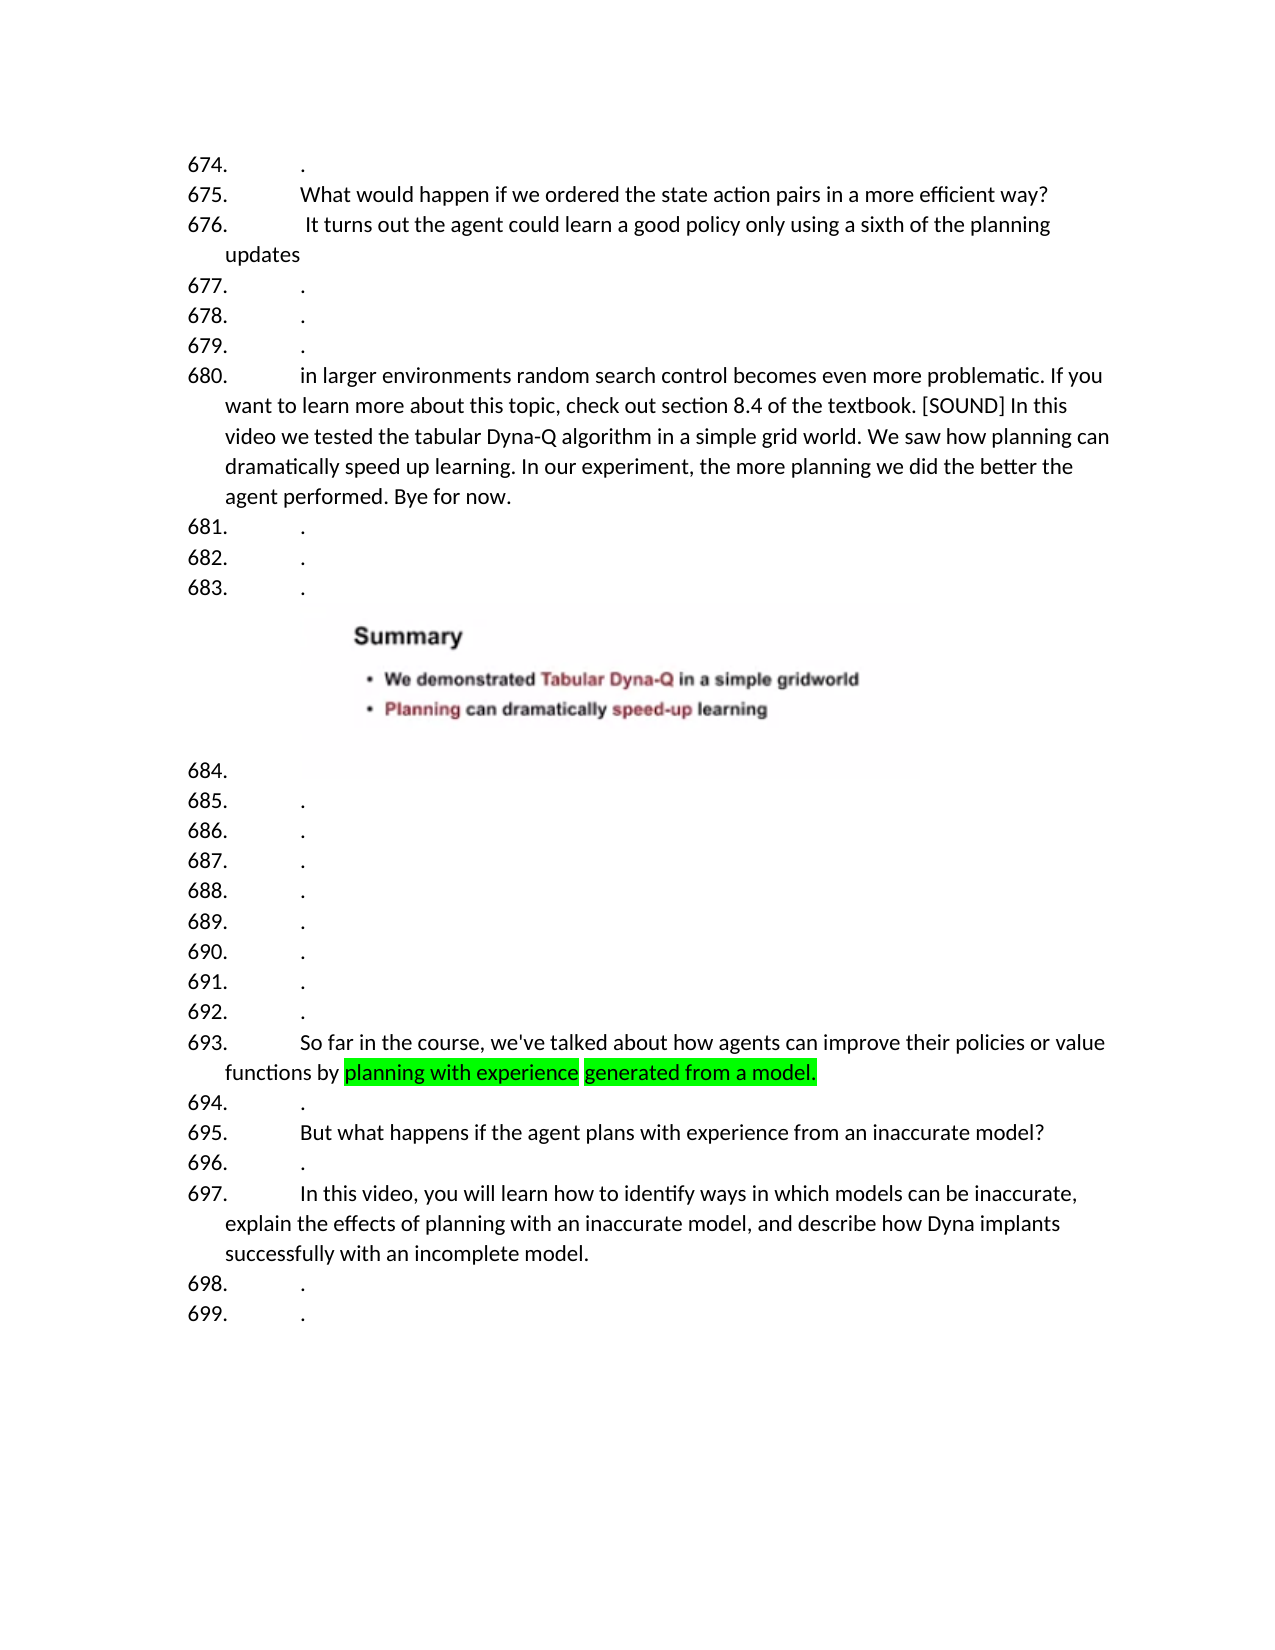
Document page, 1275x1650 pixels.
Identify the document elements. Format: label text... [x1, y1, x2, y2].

list . [187, 846, 1125, 874]
list . [187, 937, 1125, 965]
list . [187, 512, 1125, 541]
list . [187, 271, 1125, 299]
list . [187, 150, 1125, 178]
list But what happens if the agent plans with experience from an inaccurate model? [187, 1118, 1125, 1146]
list . [187, 786, 1125, 814]
list . [187, 331, 1125, 359]
list . [187, 1299, 1125, 1328]
list . [187, 997, 1125, 1026]
list . [187, 1269, 1125, 1297]
list . [187, 1148, 1125, 1177]
list So far in the course, we've talked about how agents can improve their policies or value functions by planning with experience generated from a model. [187, 1028, 1125, 1086]
list . [187, 573, 1125, 601]
list It turns out the agent could learn a good policy only using a sixth of the planning updates [187, 210, 1125, 269]
list . [187, 543, 1125, 571]
list . [187, 816, 1125, 844]
picture [300, 603, 921, 779]
list . [187, 301, 1125, 329]
list . [187, 877, 1125, 905]
list in larger environments random search control becomes even more problematic. If you want to learn more about this topic, check out section 8.4 of the textbook. [SOUND] In this video we tested the tabular Dyna-Q algorithm in a simple grid world. We saw how planning can dramatically speed up learning. In our experiment, the more planning we did the better the agent performed. Bye for now. [187, 361, 1125, 510]
list . [187, 907, 1125, 935]
list . [187, 1088, 1125, 1116]
list In this video, you will learn how to identify ways in which models can be inaccurate, explain the effects of planning with an inaccurate model, and describe how Dyna implants successfully with an incomplete model. [187, 1179, 1125, 1267]
list What would happen if we ordered the state action pairs in a more efficient way? [187, 180, 1125, 208]
list . [187, 967, 1125, 995]
